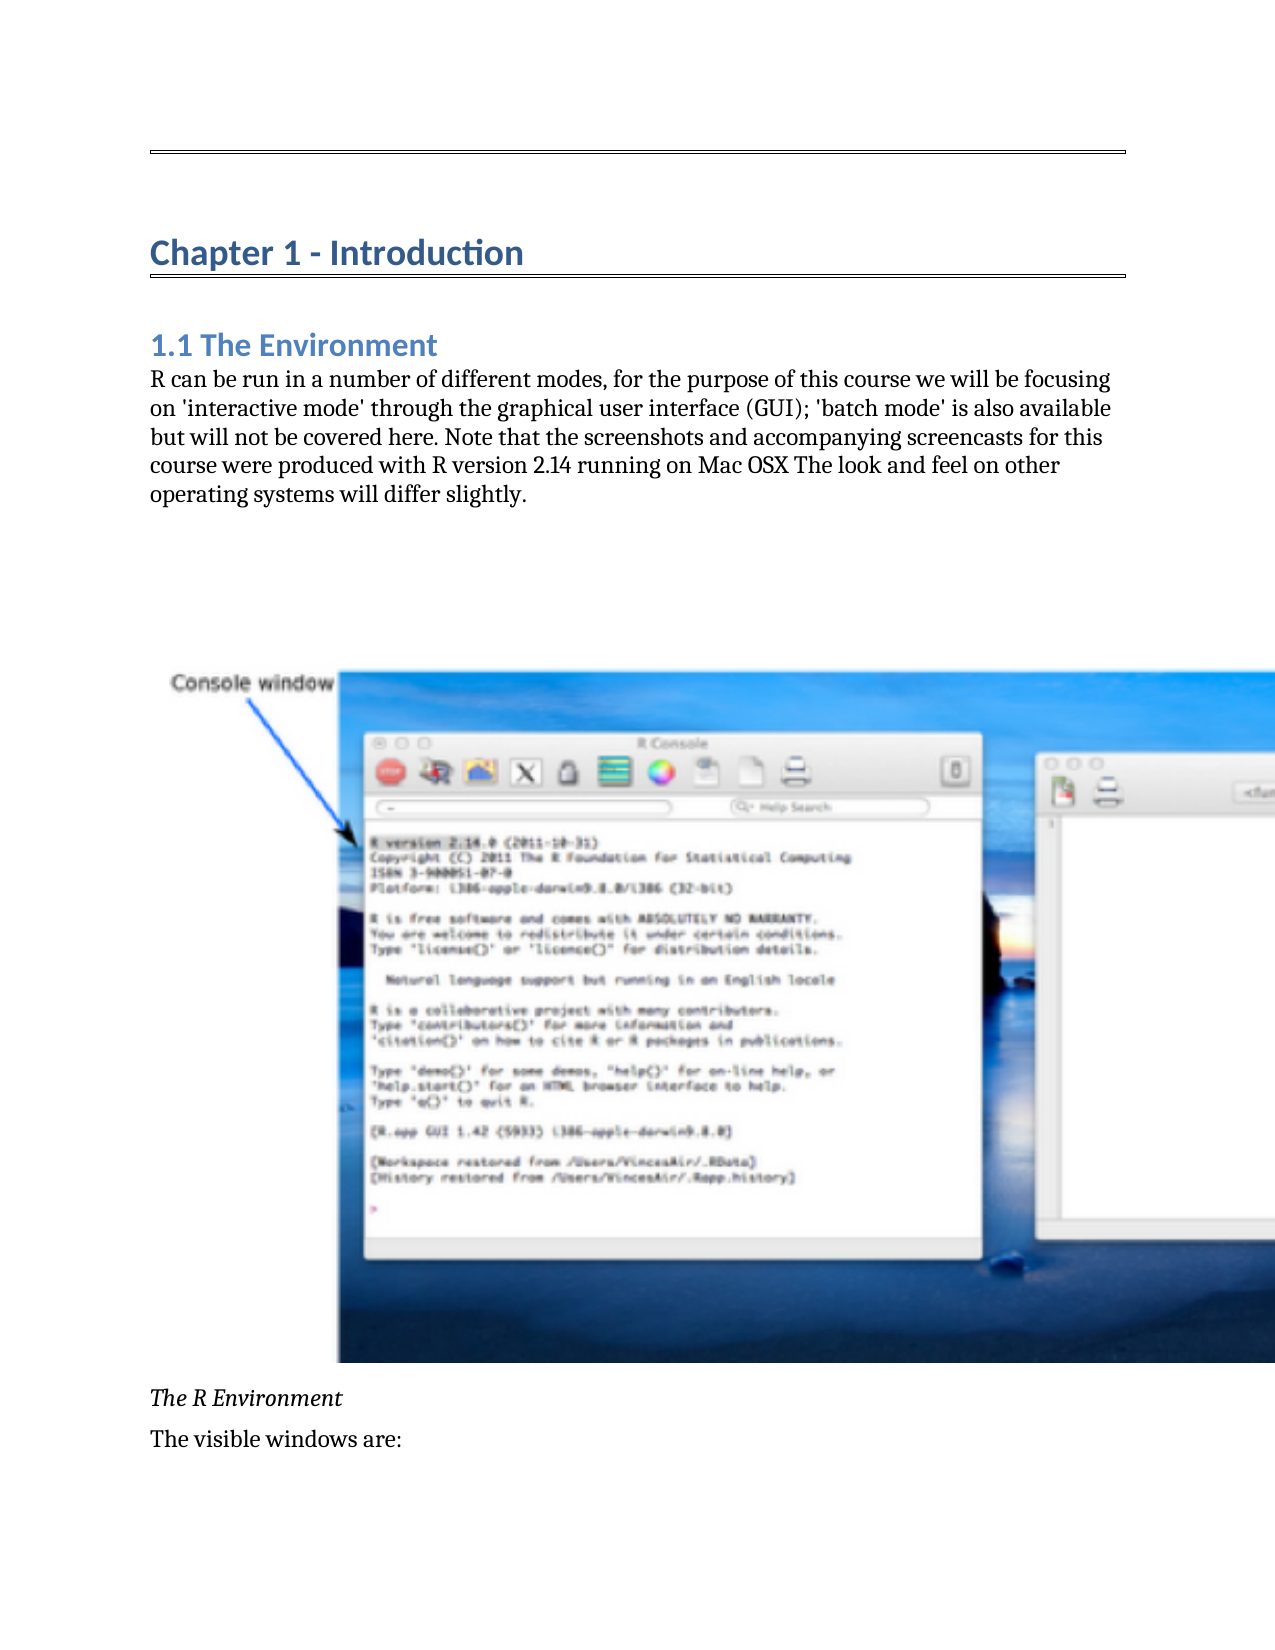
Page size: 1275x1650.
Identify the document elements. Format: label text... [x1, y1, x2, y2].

text R can be run in a number of different modes, for the purpose of this course we will be focusing on 'interactive mode' through the graphical user interface (GUI); 'batch mode' is also available but will not be covered here. Note that the screenshots and accompanying screencasts for this course were produced with R version 2.14 running on Mac OSX The look and feel on other operating systems will differ slightly. [150, 365, 1125, 509]
subtitle 1.1 The Environment [150, 324, 1125, 365]
subtitle Chapter 1 - Introduction [150, 229, 1125, 274]
picture [168, 529, 1275, 1363]
text The visible windows are: [150, 1425, 1125, 1454]
text The R Environment [150, 1384, 1125, 1412]
